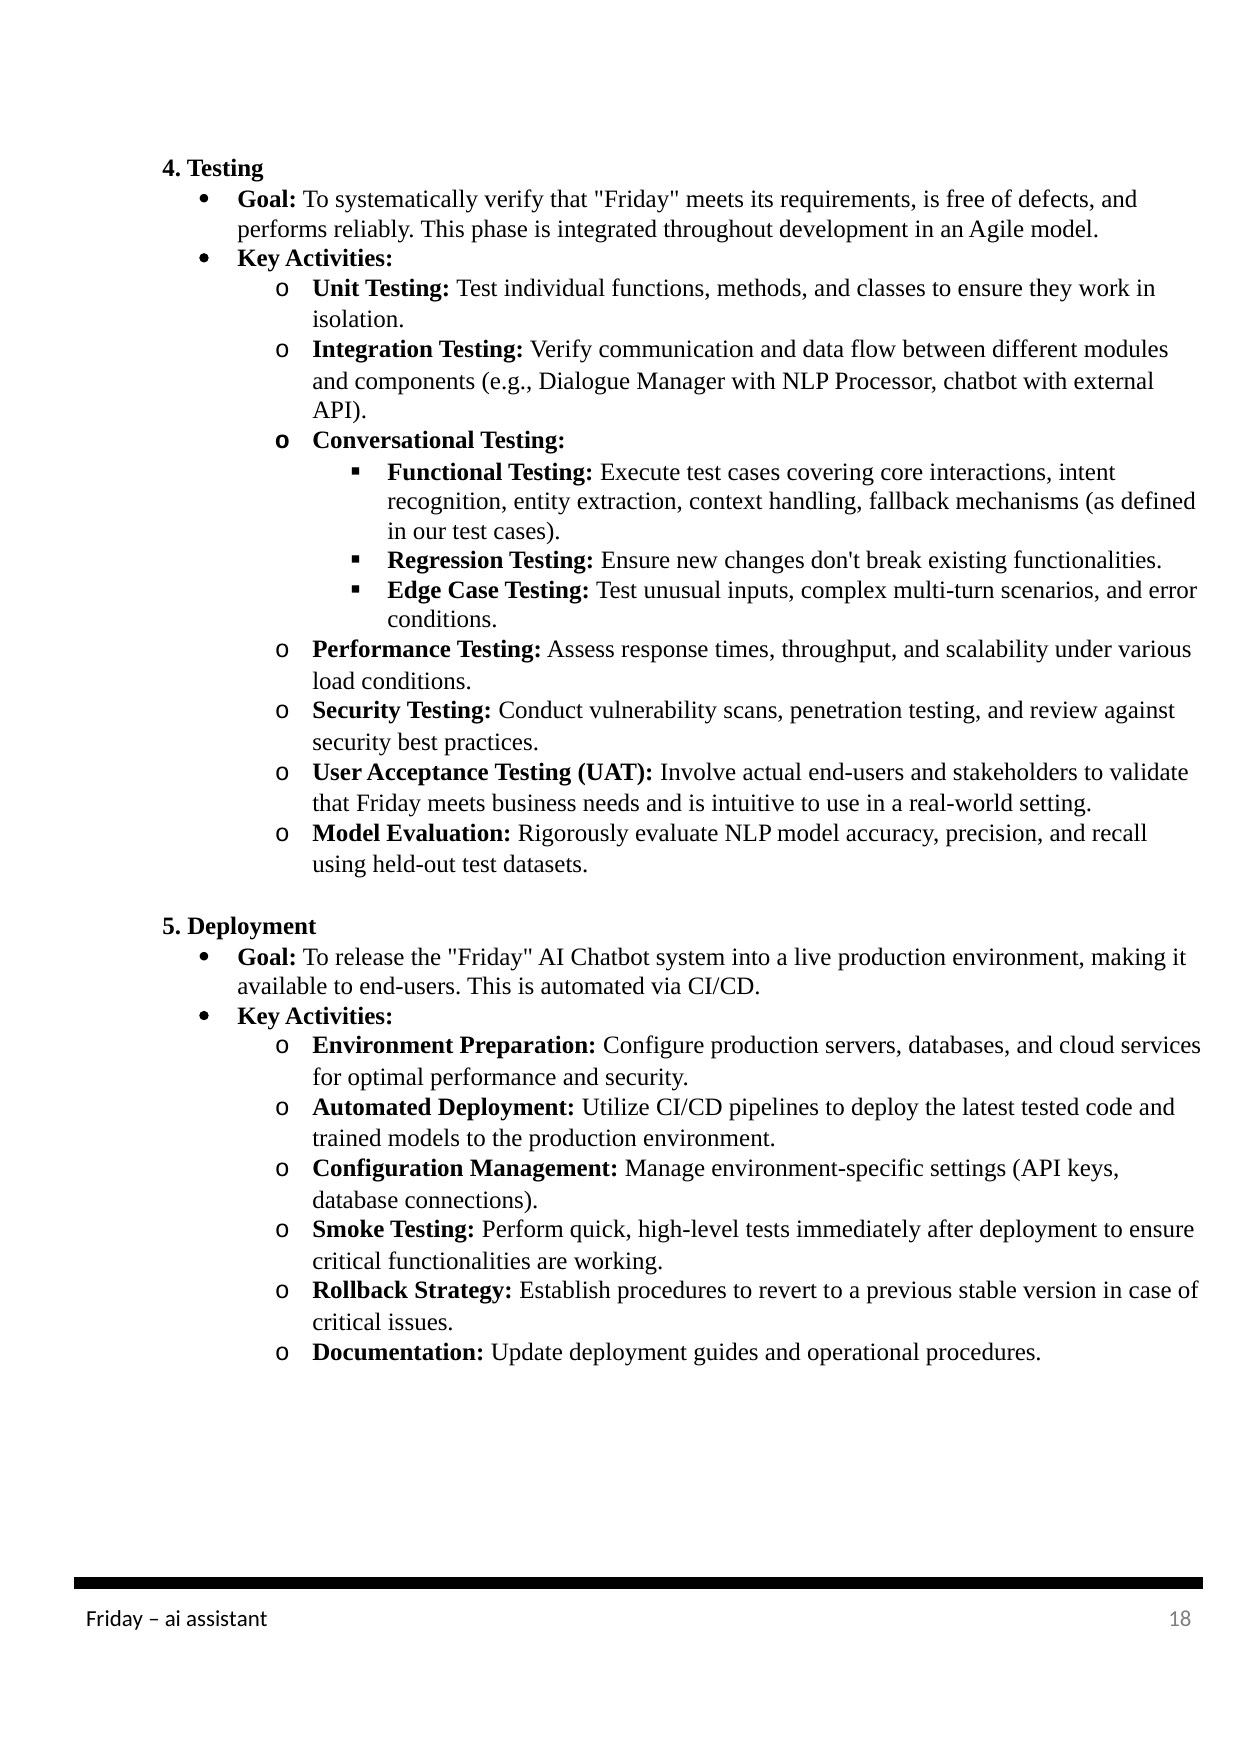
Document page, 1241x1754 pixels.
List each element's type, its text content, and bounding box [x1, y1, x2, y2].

list User Acceptance Testing (UAT): Involve actual end-users and stakeholders to validate that Friday meets business needs and is intuitive to use in a real-world setting. [274, 757, 1202, 817]
list Goal: To release the "Friday" AI Chatbot system into a live production environment, making it available to end-users. This is automated via CI/CD. [199, 942, 1202, 1000]
list Integration Testing: Verify communication and data flow between different modules and components (e.g., Dialogue Manager with NLP Processor, chatbot with external API). [274, 334, 1202, 424]
text 4. Testing [162, 153, 1202, 182]
list Unit Testing: Test individual functions, methods, and classes to ensure they work in isolation. [274, 273, 1202, 333]
list Rollback Strategy: Establish procedures to revert to a previous stable version in case of critical issues. [274, 1276, 1202, 1336]
list Configuration Management: Manage environment-specific settings (API keys, database connections). [274, 1153, 1202, 1213]
list Environment Preparation: Configure production servers, databases, and cloud services for optimal performance and security. [274, 1031, 1202, 1091]
list Performance Testing: Assess response times, throughput, and scalability under various load conditions. [274, 634, 1202, 694]
list Key Activities: [199, 1001, 1202, 1030]
list Key Activities: [199, 243, 1202, 272]
list Goal: To systematically verify that "Friday" meets its requirements, is free of defects, and performs reliably. This phase is integrated throughout development in an Agile model. [199, 184, 1202, 242]
list Functional Testing: Execute test cases covering core interactions, intent recognition, entity extraction, context handling, fallback mechanisms (as defined in our test cases). [349, 457, 1202, 544]
list Model Evaluation: Rigorously evaluate NLP model accuracy, precision, and recall using held-out test datasets. [274, 818, 1202, 878]
text 5. Deployment [162, 911, 1202, 940]
list Documentation: Update deployment guides and operational procedures. [274, 1337, 1202, 1368]
list Smoke Testing: Perform quick, high-level tests immediately after deployment to ensure critical functionalities are working. [274, 1214, 1202, 1275]
list Conversational Testing: [274, 425, 1202, 456]
list Regression Testing: Ensure new changes don't break existing functionalities. [349, 545, 1202, 574]
list Automated Deployment: Utilize CI/CD pipelines to deploy the latest tested code and trained models to the production environment. [274, 1092, 1202, 1152]
list Edge Case Testing: Test unusual inputs, complex multi-turn scenarios, and error conditions. [349, 575, 1202, 633]
list Security Testing: Conduct vulnerability scans, penetration testing, and review against security best practices. [274, 695, 1202, 756]
